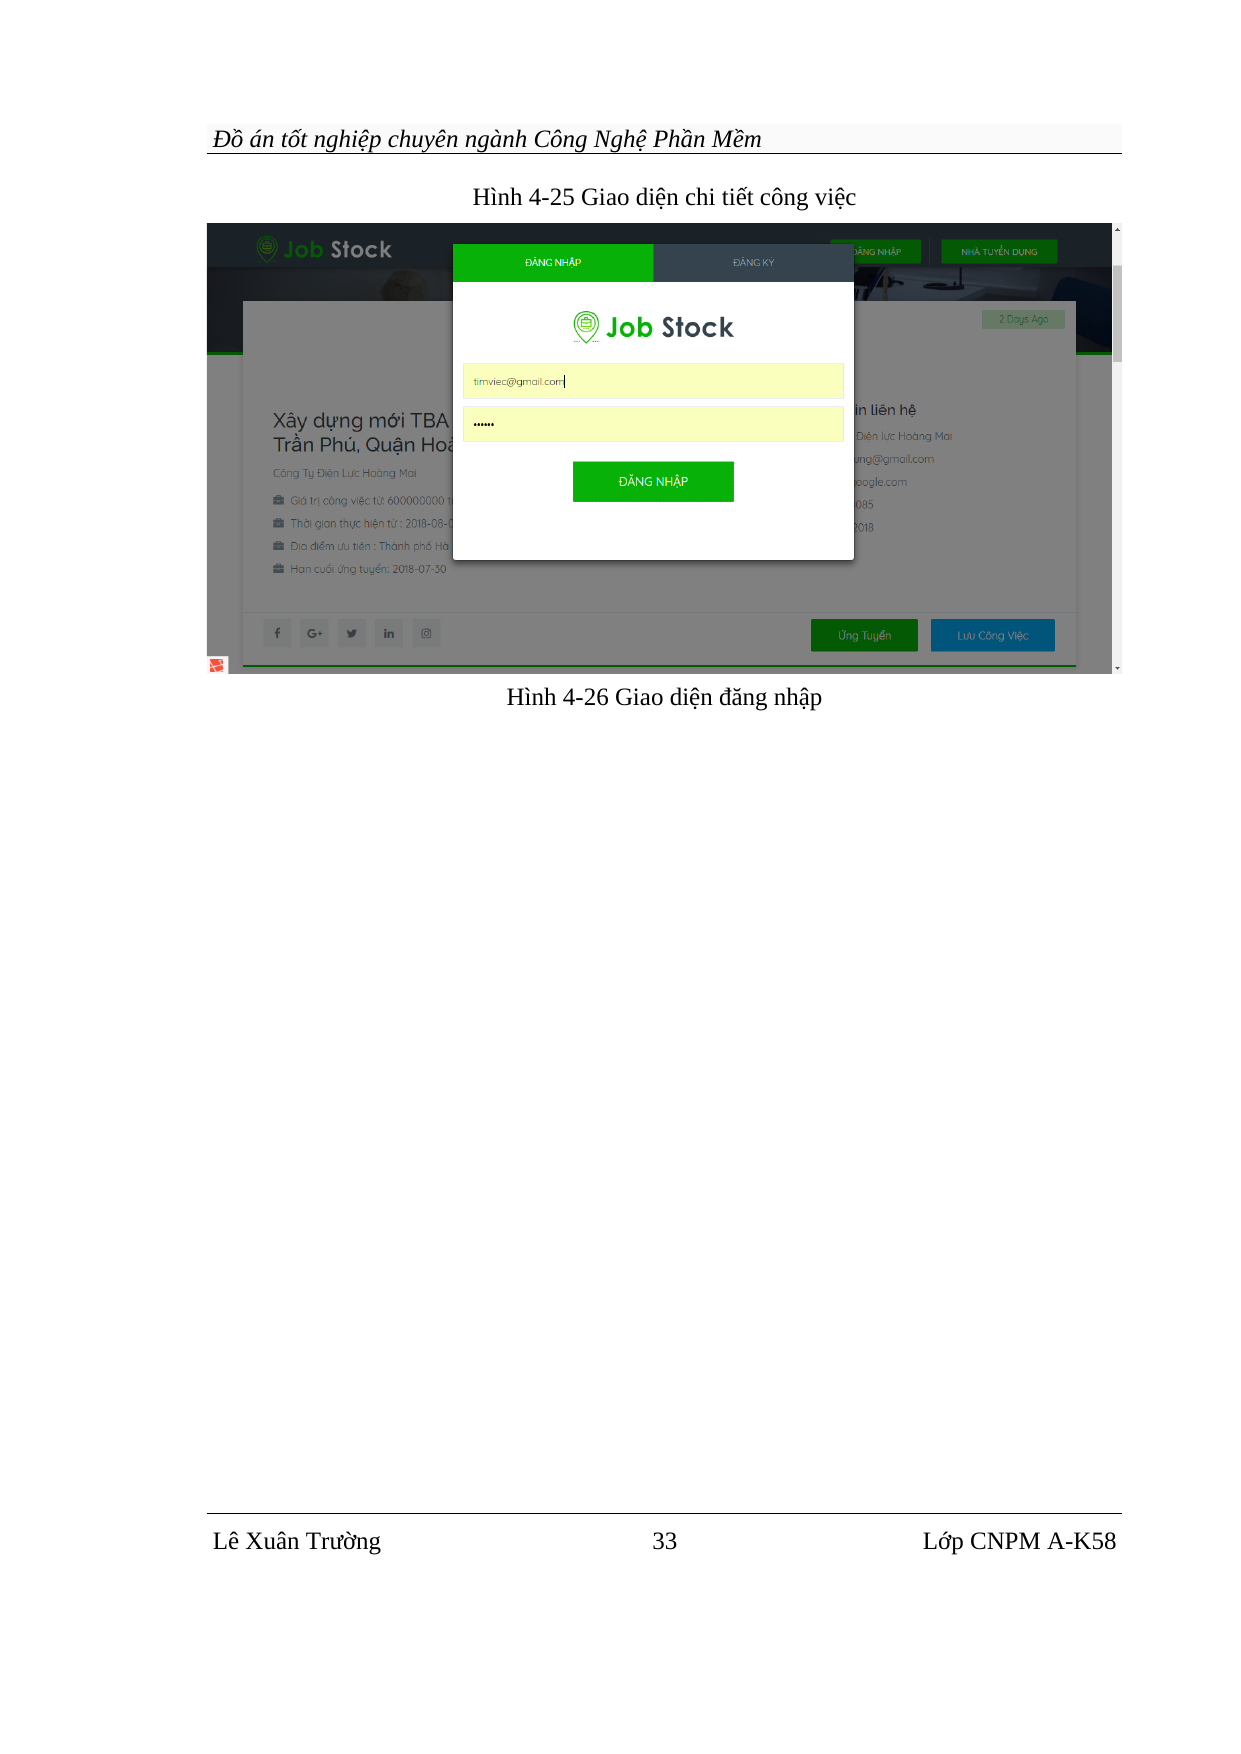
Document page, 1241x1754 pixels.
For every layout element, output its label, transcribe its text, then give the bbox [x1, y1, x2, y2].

picture [206, 223, 1123, 674]
